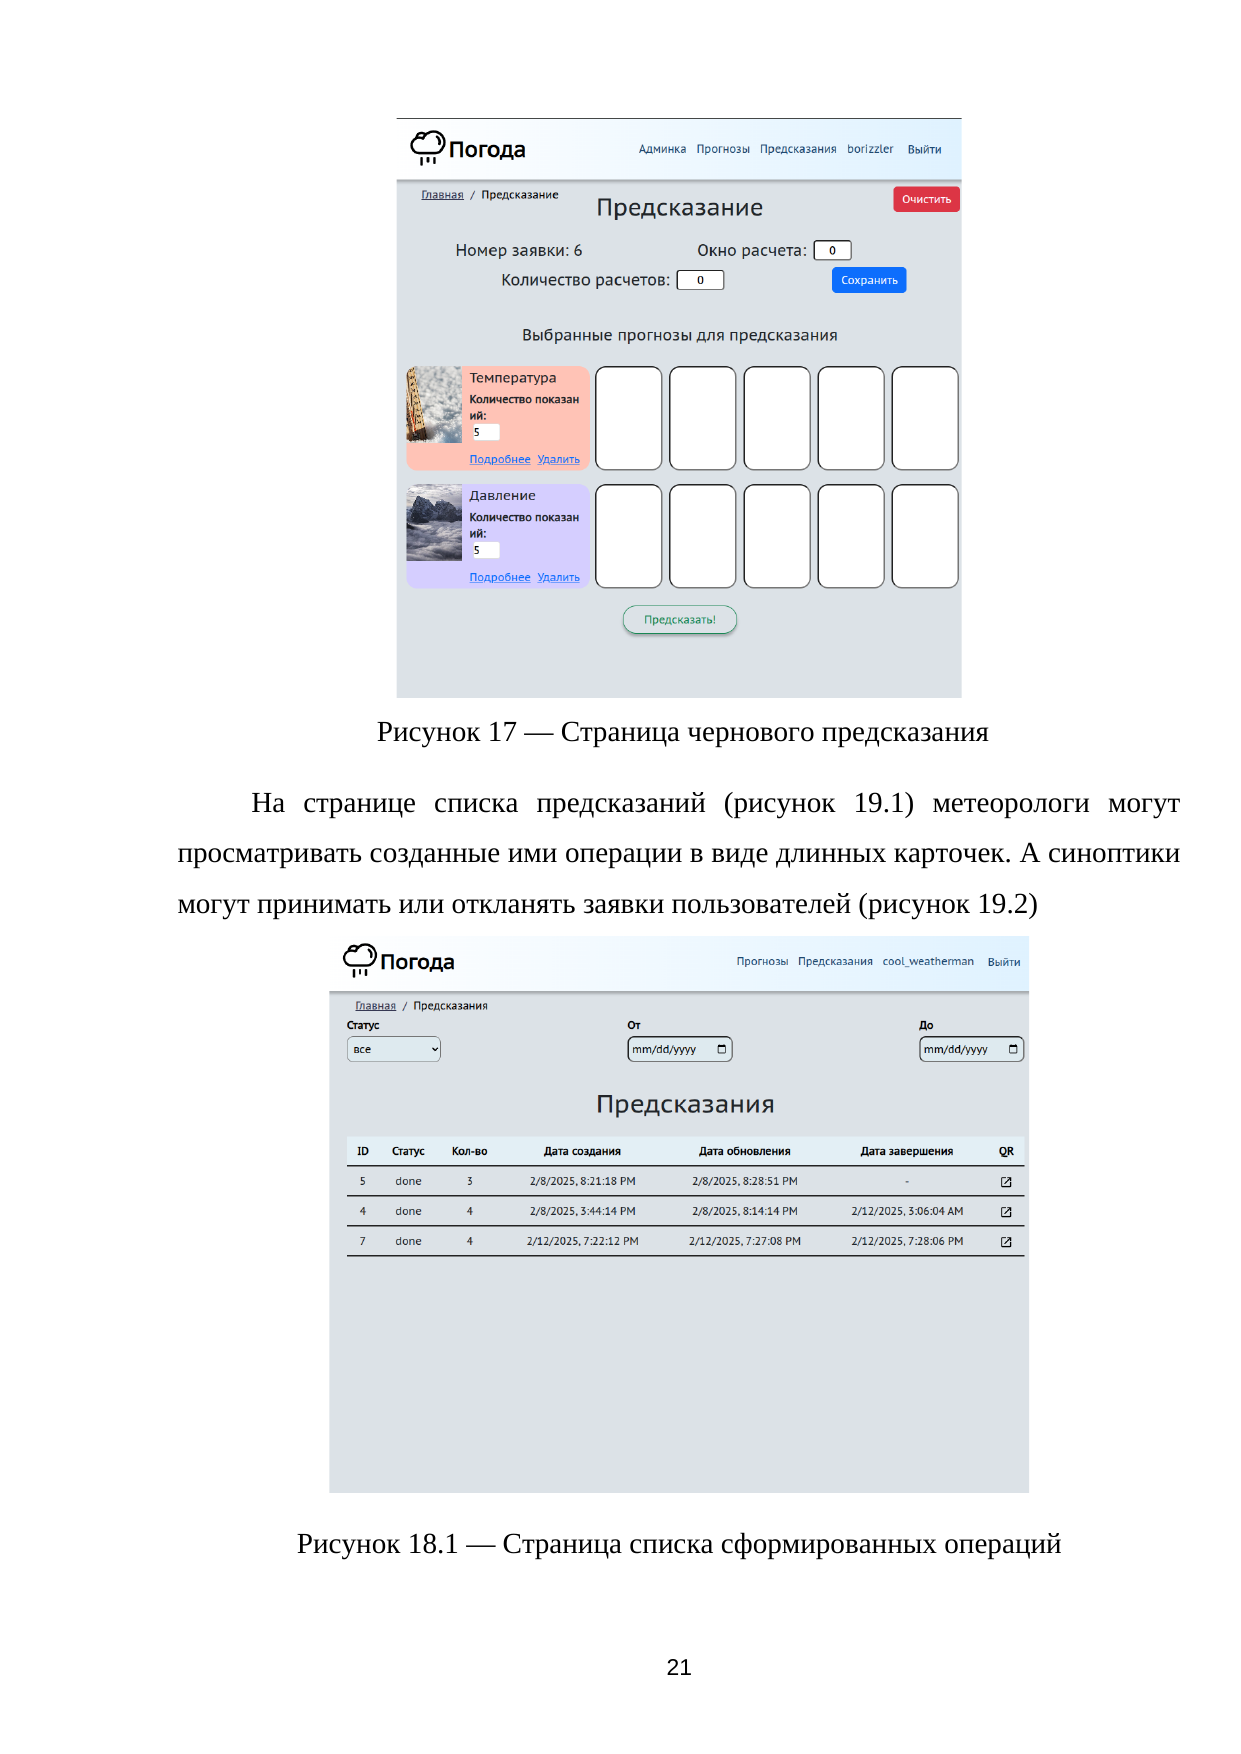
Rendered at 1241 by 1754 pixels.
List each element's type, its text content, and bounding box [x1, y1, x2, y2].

picture [329, 936, 1030, 1493]
text На странице списка предсказаний (рисунок 19.1) метеорологи могут просматривать созданные ими операции в виде длинных карточек. А синоптики могут принимать или откланять заявки пользователей (рисунок 19.2) [177, 785, 1181, 919]
picture [396, 118, 962, 698]
